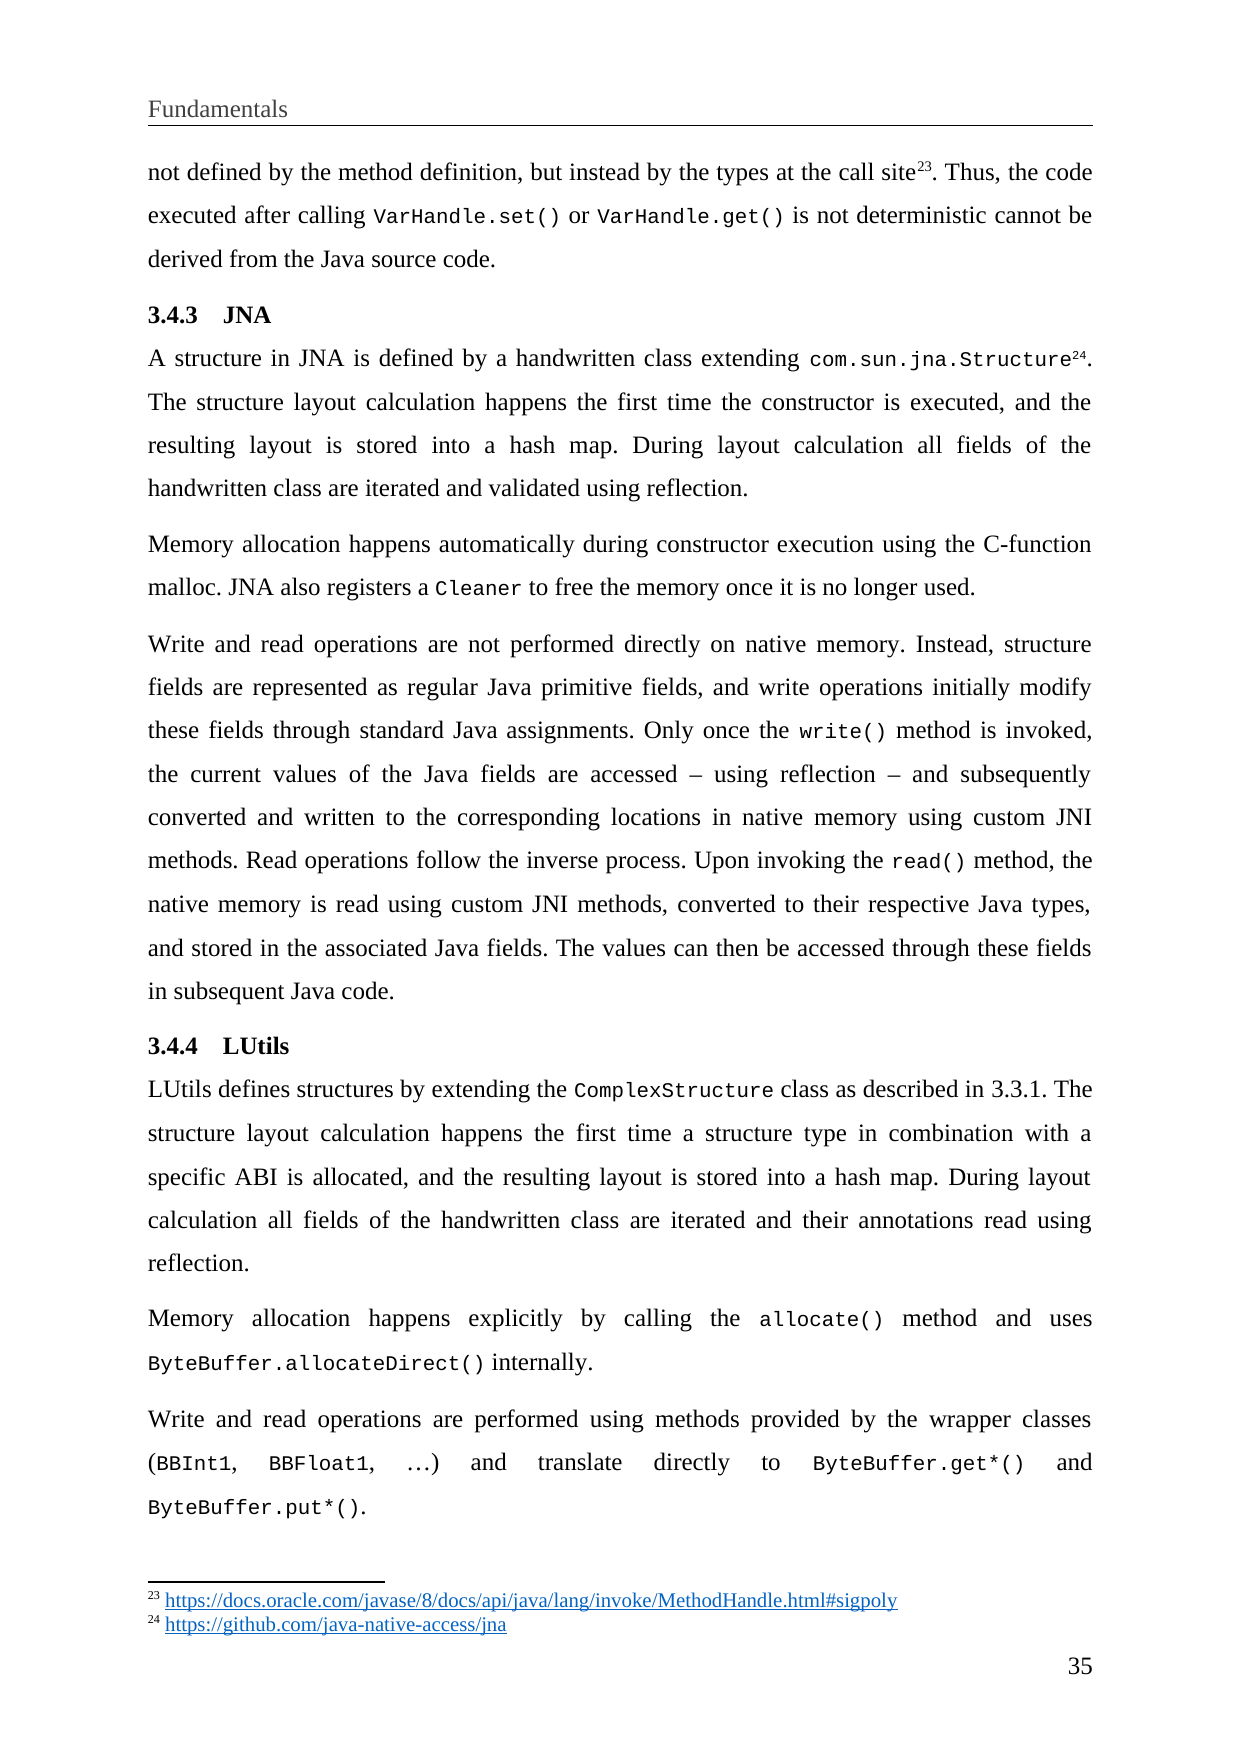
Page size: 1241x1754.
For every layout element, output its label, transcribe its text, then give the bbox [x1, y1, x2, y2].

text Memory allocation happens automatically during constructor execution using the C-function malloc. JNA also registers a Cleaner to free the memory once it is no longer used. [148, 529, 1093, 602]
text Memory allocation happens explicitly by calling the allocate() method and uses ByteBuffer.allocateDirect() internally. [148, 1303, 1093, 1377]
text Write and read operations are performed using methods provided by the wrapper classes (BBInt1, BBFloat1, …) and translate directly to ByteBuffer.get*() and ByteBuffer.put*(). [148, 1404, 1093, 1521]
text A structure in JNA is defined by a handwritten class extending com.sun.jna.Structure. The structure layout calculation happens the first time the constructor is executed, and the resulting layout is stored into a hash map. During layout calculation all fields of the handwritten class are iterated and validated using reflection. [148, 343, 1093, 502]
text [148, 157, 1093, 273]
text LUtils defines structures by extending the ComplexStructure class as described in 3.3.1. The structure layout calculation happens the first time a structure type in combination with a specific ABI is allocated, and the resulting layout is stored into a hash map. During layout calculation all fields of the handwritten class are iterated and their annotations read using reflection. [148, 1074, 1093, 1277]
text Write and read operations are not performed directly on native memory. Instead, structure fields are represented as regular Java primitive fields, and write operations initially modify these fields through standard Java assignments. Only once the write() method is invoked, the current values of the Java fields are accessed – using reflection – and subsequently converted and written to the corresponding locations in native memory using custom JNI methods. Read operations follow the inverse process. Upon invoking the read() method, the native memory is read using custom JNI methods, converted to their respective Java types, and stored in the associated Java fields. The values can then be accessed through these fields in subsequent Java code. [148, 629, 1093, 1004]
subtitle JNA [148, 300, 1093, 329]
subtitle LUtils [148, 1031, 1093, 1060]
